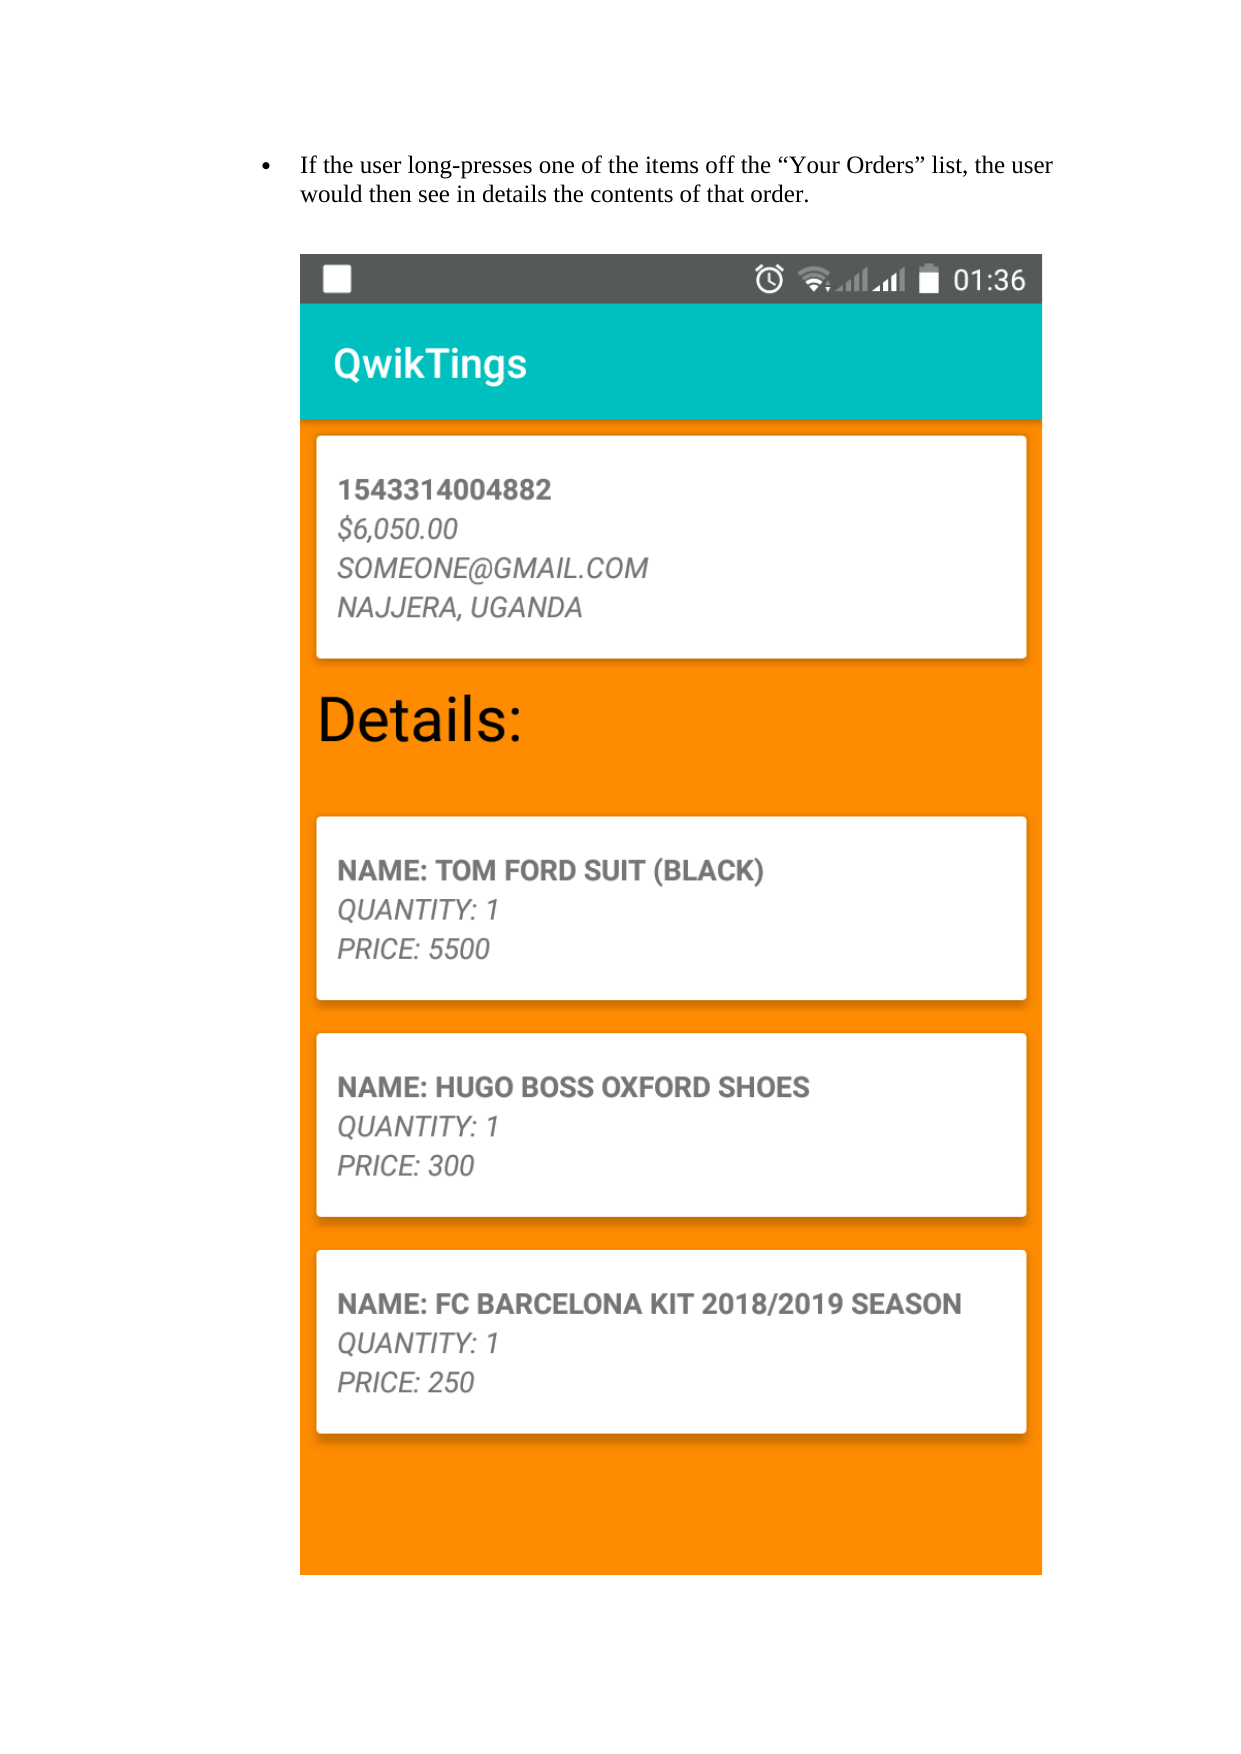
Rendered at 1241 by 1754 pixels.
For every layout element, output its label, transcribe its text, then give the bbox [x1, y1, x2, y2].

picture [300, 254, 1043, 1575]
list If the user long-presses one of the items off the “Your Orders” list, the user would then see in details the contents of that order. [262, 150, 1090, 207]
